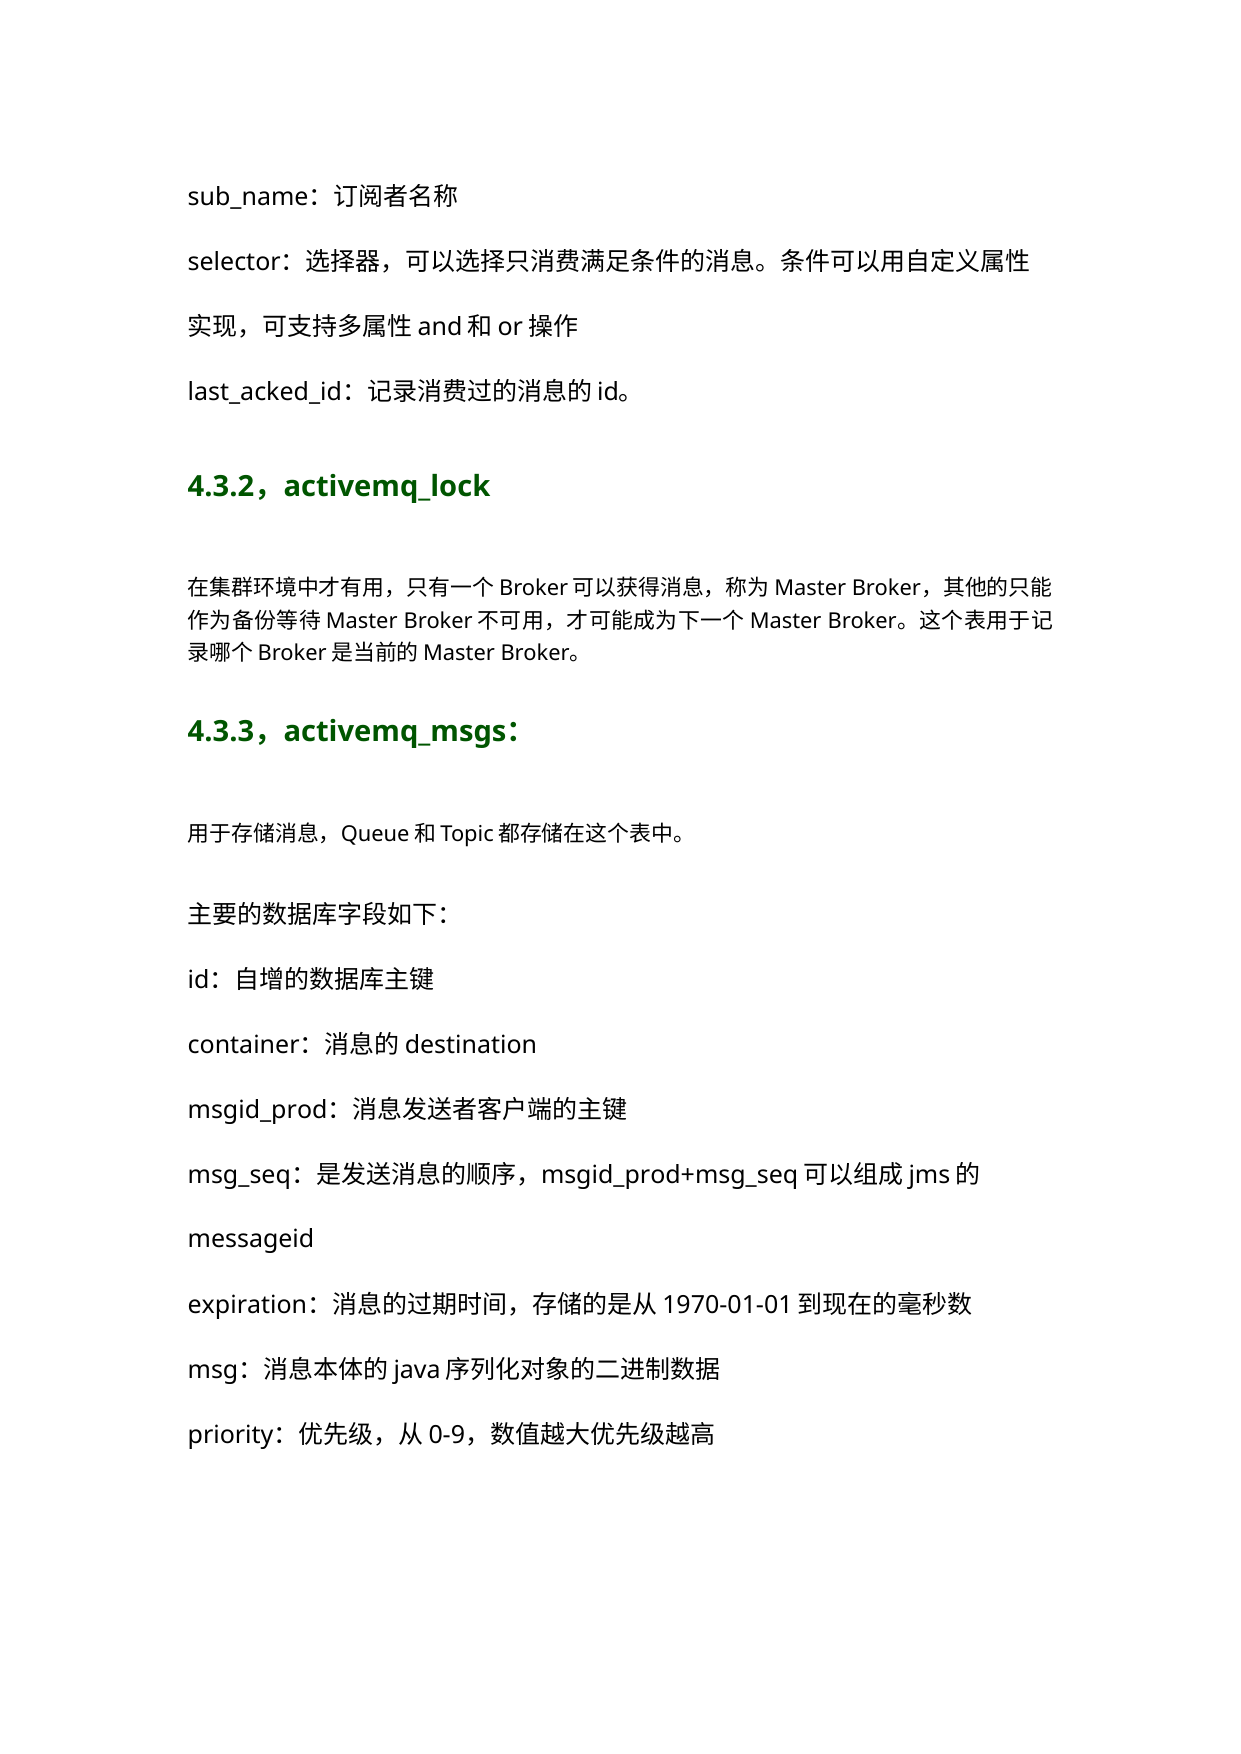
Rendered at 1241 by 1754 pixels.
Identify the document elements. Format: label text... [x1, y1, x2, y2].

text id：自增的数据库主键 [187, 946, 1053, 1011]
subtitle 4.3.3，activemq_msgs： [187, 697, 1053, 762]
text last_acked_id：记录消费过的消息的id。 [187, 357, 1053, 422]
text sub_name：订阅者名称 [187, 162, 1053, 227]
text priority：优先级，从0-9，数值越大优先级越高 [187, 1401, 1053, 1466]
text selector：选择器，可以选择只消费满足条件的消息。条件可以用自定义属性实现，可支持多属性and和or操作 [187, 227, 1053, 357]
text msgid_prod：消息发送者客户端的主键 [187, 1076, 1053, 1141]
text container：消息的destination [187, 1011, 1053, 1076]
text expiration：消息的过期时间，存储的是从1970-01-01到现在的毫秒数 [187, 1271, 1053, 1336]
text msg_seq：是发送消息的顺序，msgid_prod+msg_seq可以组成jms的messageid [187, 1141, 1053, 1271]
text msg：消息本体的java序列化对象的二进制数据 [187, 1336, 1053, 1401]
text 用于存储消息，Queue和Topic都存储在这个表中。 [187, 816, 1053, 848]
subtitle 4.3.2，activemq_lock [187, 451, 1053, 516]
text 主要的数据库字段如下： [187, 881, 1053, 946]
text 在集群环境中才有用，只有一个Broker可以获得消息，称为Master Broker，其他的只能作为备份等待Master Broker不可用，才可能成为下一个Master Broker。这个表用于记录哪个Broker是当前的Master Broker。 [187, 570, 1053, 667]
